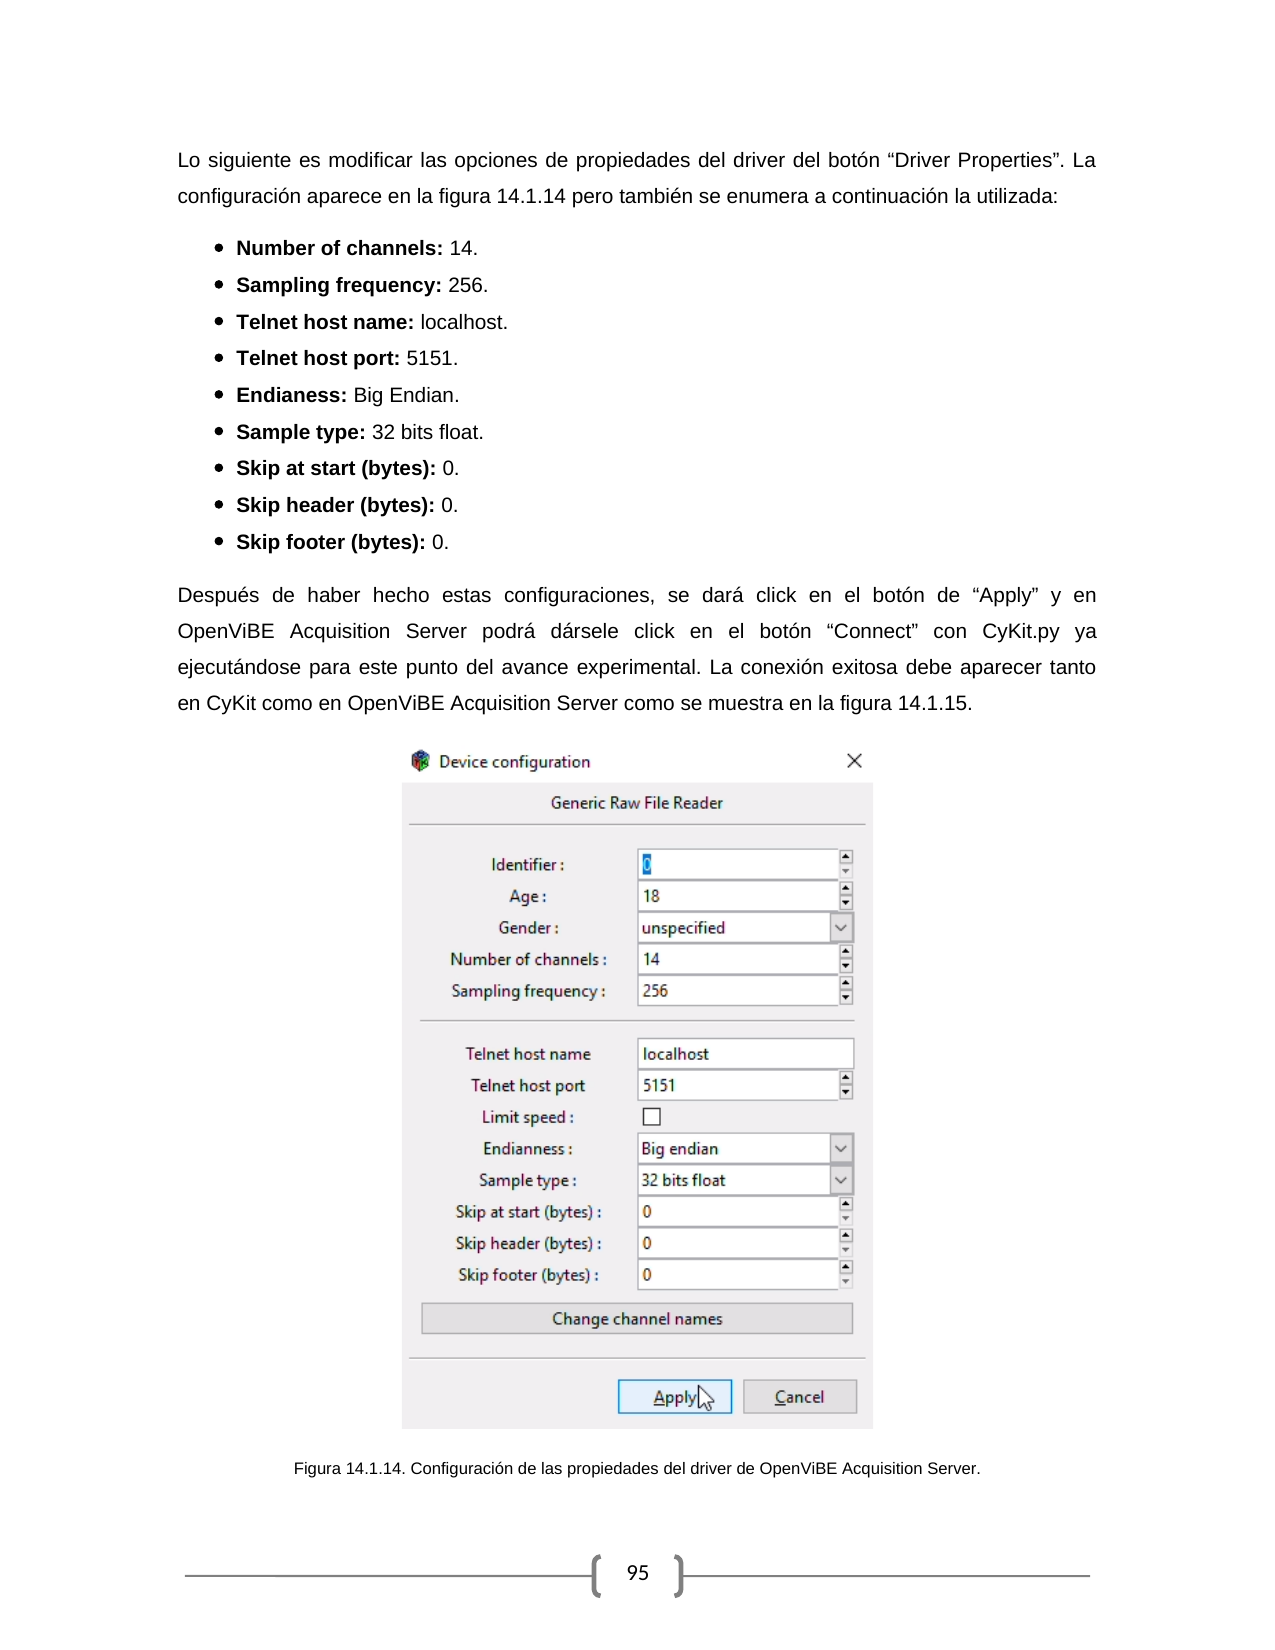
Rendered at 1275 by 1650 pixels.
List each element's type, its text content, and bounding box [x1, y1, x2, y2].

list Endianess: Big Endian. [215, 383, 1098, 407]
list Skip footer (bytes): 0. [215, 529, 1098, 554]
list Number of channels: 14. [215, 236, 1098, 261]
list Skip at start (bytes): 0. [215, 456, 1098, 481]
list Sample type: 32 bits float. [215, 419, 1098, 444]
list Telnet host port: 5151. [215, 346, 1098, 371]
picture [401, 743, 874, 1429]
list Telnet host name: localhost. [215, 309, 1098, 334]
text Después de haber hecho estas configuraciones, se dará click en el botón de “Apply” y en OpenViBE Acquisition Server podrá dársele click en el botón “Connect” con CyKit.py ya ejecutándose para este punto del avance experimental. La conexión exitosa debe aparecer tanto en CyKit como en OpenViBE Acquisition Server como se muestra en la figura 14.1.15. [177, 583, 1098, 714]
text Figura 14.1.14. Configuración de las propiedades del driver de OpenViBE Acquisition Server. [177, 1459, 1098, 1478]
text Lo siguiente es modificar las opciones de propiedades del driver del botón “Driver Properties”. La configuración aparece en la figura 14.1.14 pero también se enumera a continuación la utilizada: [177, 148, 1098, 207]
list Sampling frequency: 256. [215, 273, 1098, 297]
list Skip header (bytes): 0. [215, 493, 1098, 517]
